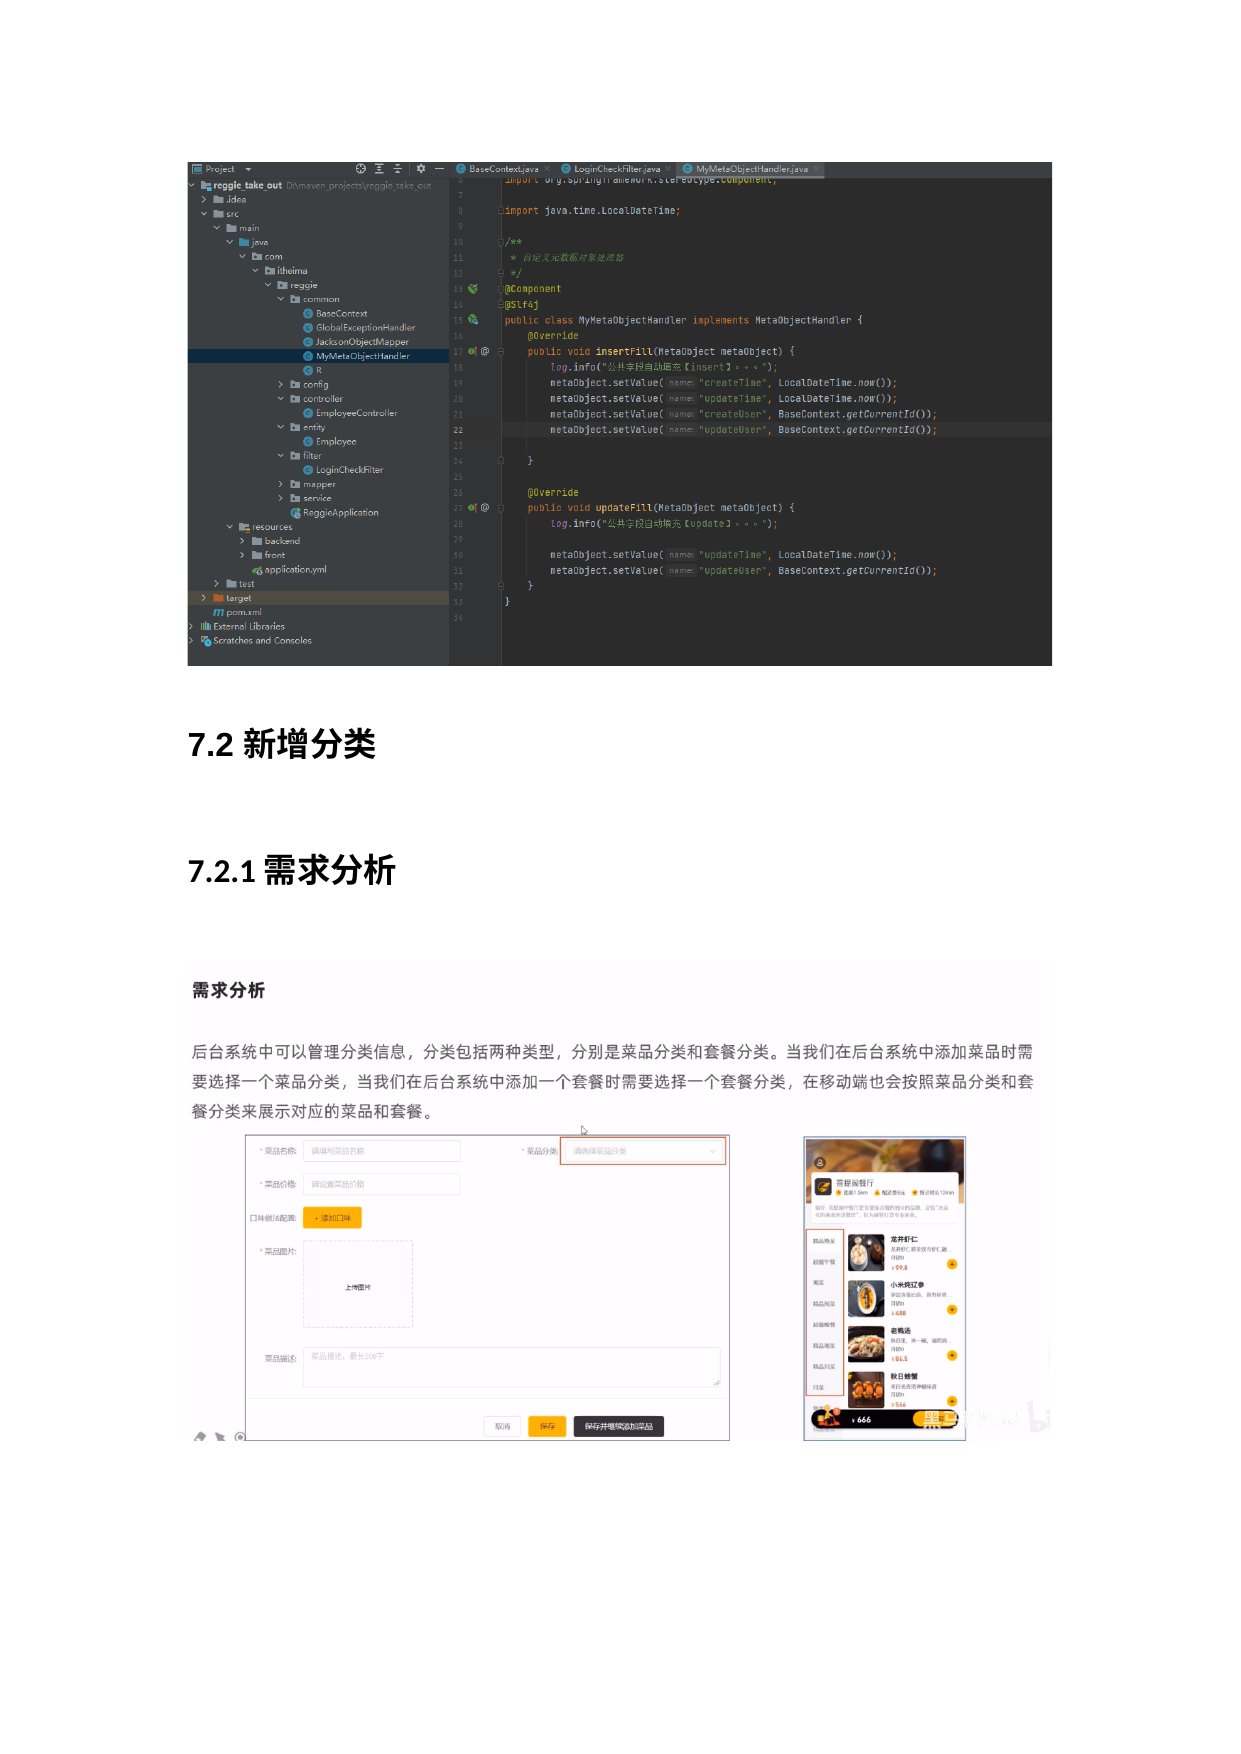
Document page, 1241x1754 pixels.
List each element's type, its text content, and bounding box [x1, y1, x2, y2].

subtitle 7.2 新增分类 [187, 709, 1053, 774]
subtitle 7.2.1 需求分析 [187, 836, 1053, 901]
picture [187, 962, 1050, 1441]
picture [187, 162, 1053, 666]
